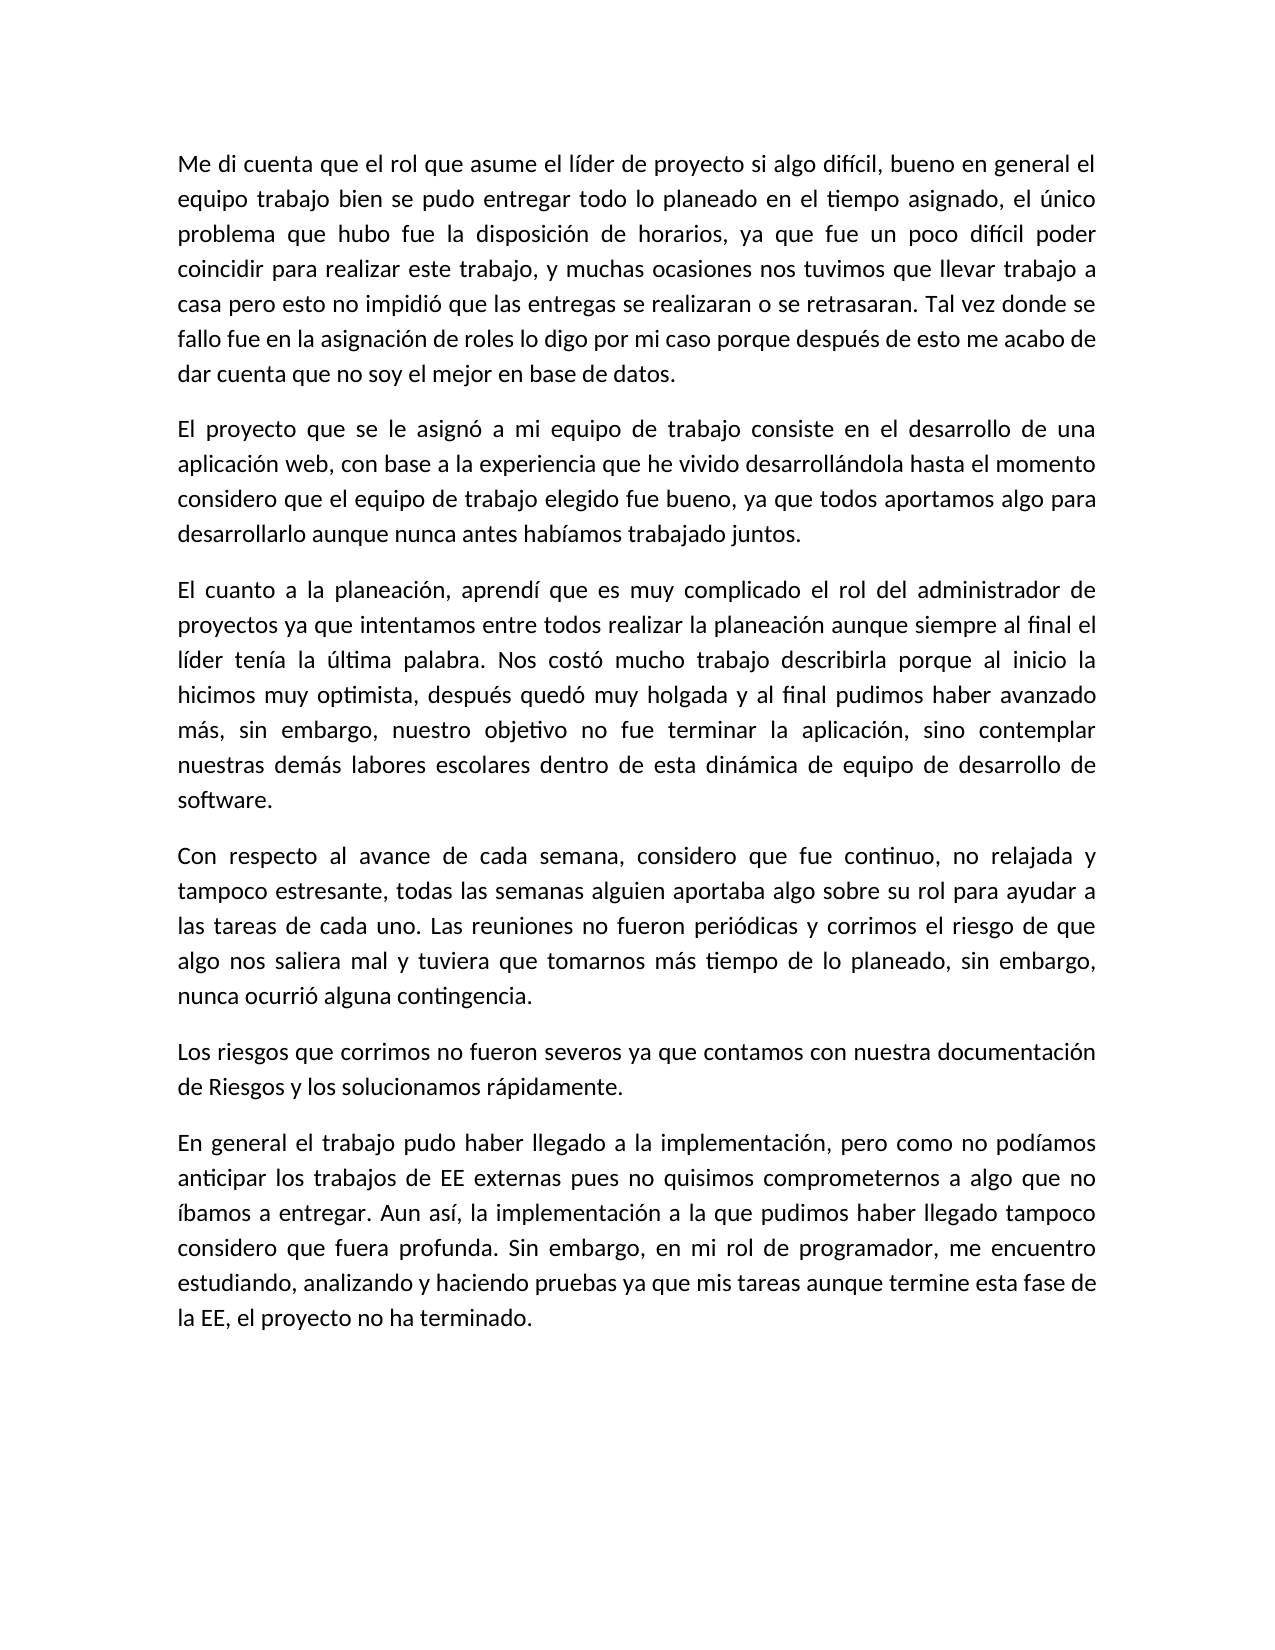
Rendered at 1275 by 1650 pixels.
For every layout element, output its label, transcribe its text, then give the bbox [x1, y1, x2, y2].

text El cuanto a la planeación, aprendí que es muy complicado el rol del administrador de proyectos ya que intentamos entre todos realizar la planeación aunque siempre al final el líder tenía la última palabra. Nos costó mucho trabajo describirla porque al inicio la hicimos muy optimista, después quedó muy holgada y al final pudimos haber avanzado más, sin embargo, nuestro objetivo no fue terminar la aplicación, sino contemplar nuestras demás labores escolares dentro de esta dinámica de equipo de desarrollo de software. [177, 574, 1098, 815]
text Los riesgos que corrimos no fueron severos ya que contamos con nuestra documentación de Riesgos y los solucionamos rápidamente. [177, 1036, 1098, 1102]
text Con respecto al avance de cada semana, considero que fue continuo, no relajada y tampoco estresante, todas las semanas alguien aportaba algo sobre su rol para ayudar a las tareas de cada uno. Las reuniones no fueron periódicas y corrimos el riesgo de que algo nos saliera mal y tuviera que tomarnos más tiempo de lo planeado, sin embargo, nunca ocurrió alguna contingencia. [177, 840, 1098, 1011]
text Me di cuenta que el rol que asume el líder de proyecto si algo difícil, bueno en general el equipo trabajo bien se pudo entregar todo lo planeado en el tiempo asignado, el único problema que hubo fue la disposición de horarios, ya que fue un poco difícil poder coincidir para realizar este trabajo, y muchas ocasiones nos tuvimos que llevar trabajo a casa pero esto no impidió que las entregas se realizaran o se retrasaran. Tal vez donde se fallo fue en la asignación de roles lo digo por mi caso porque después de esto me acabo de dar cuenta que no soy el mejor en base de datos. [177, 148, 1098, 388]
text En general el trabajo pudo haber llegado a la implementación, pero como no podíamos anticipar los trabajos de EE externas pues no quisimos comprometernos a algo que no íbamos a entregar. Aun así, la implementación a la que pudimos haber llegado tampoco considero que fuera profunda. Sin embargo, en mi rol de programador, me encuentro estudiando, analizando y haciendo pruebas ya que mis tareas aunque termine esta fase de la EE, el proyecto no ha terminado. [177, 1127, 1098, 1332]
text El proyecto que se le asignó a mi equipo de trabajo consiste en el desarrollo de una aplicación web, con base a la experiencia que he vivido desarrollándola hasta el momento considero que el equipo de trabajo elegido fue bueno, ya que todos aportamos algo para desarrollarlo aunque nunca antes habíamos trabajado juntos. [177, 413, 1098, 549]
